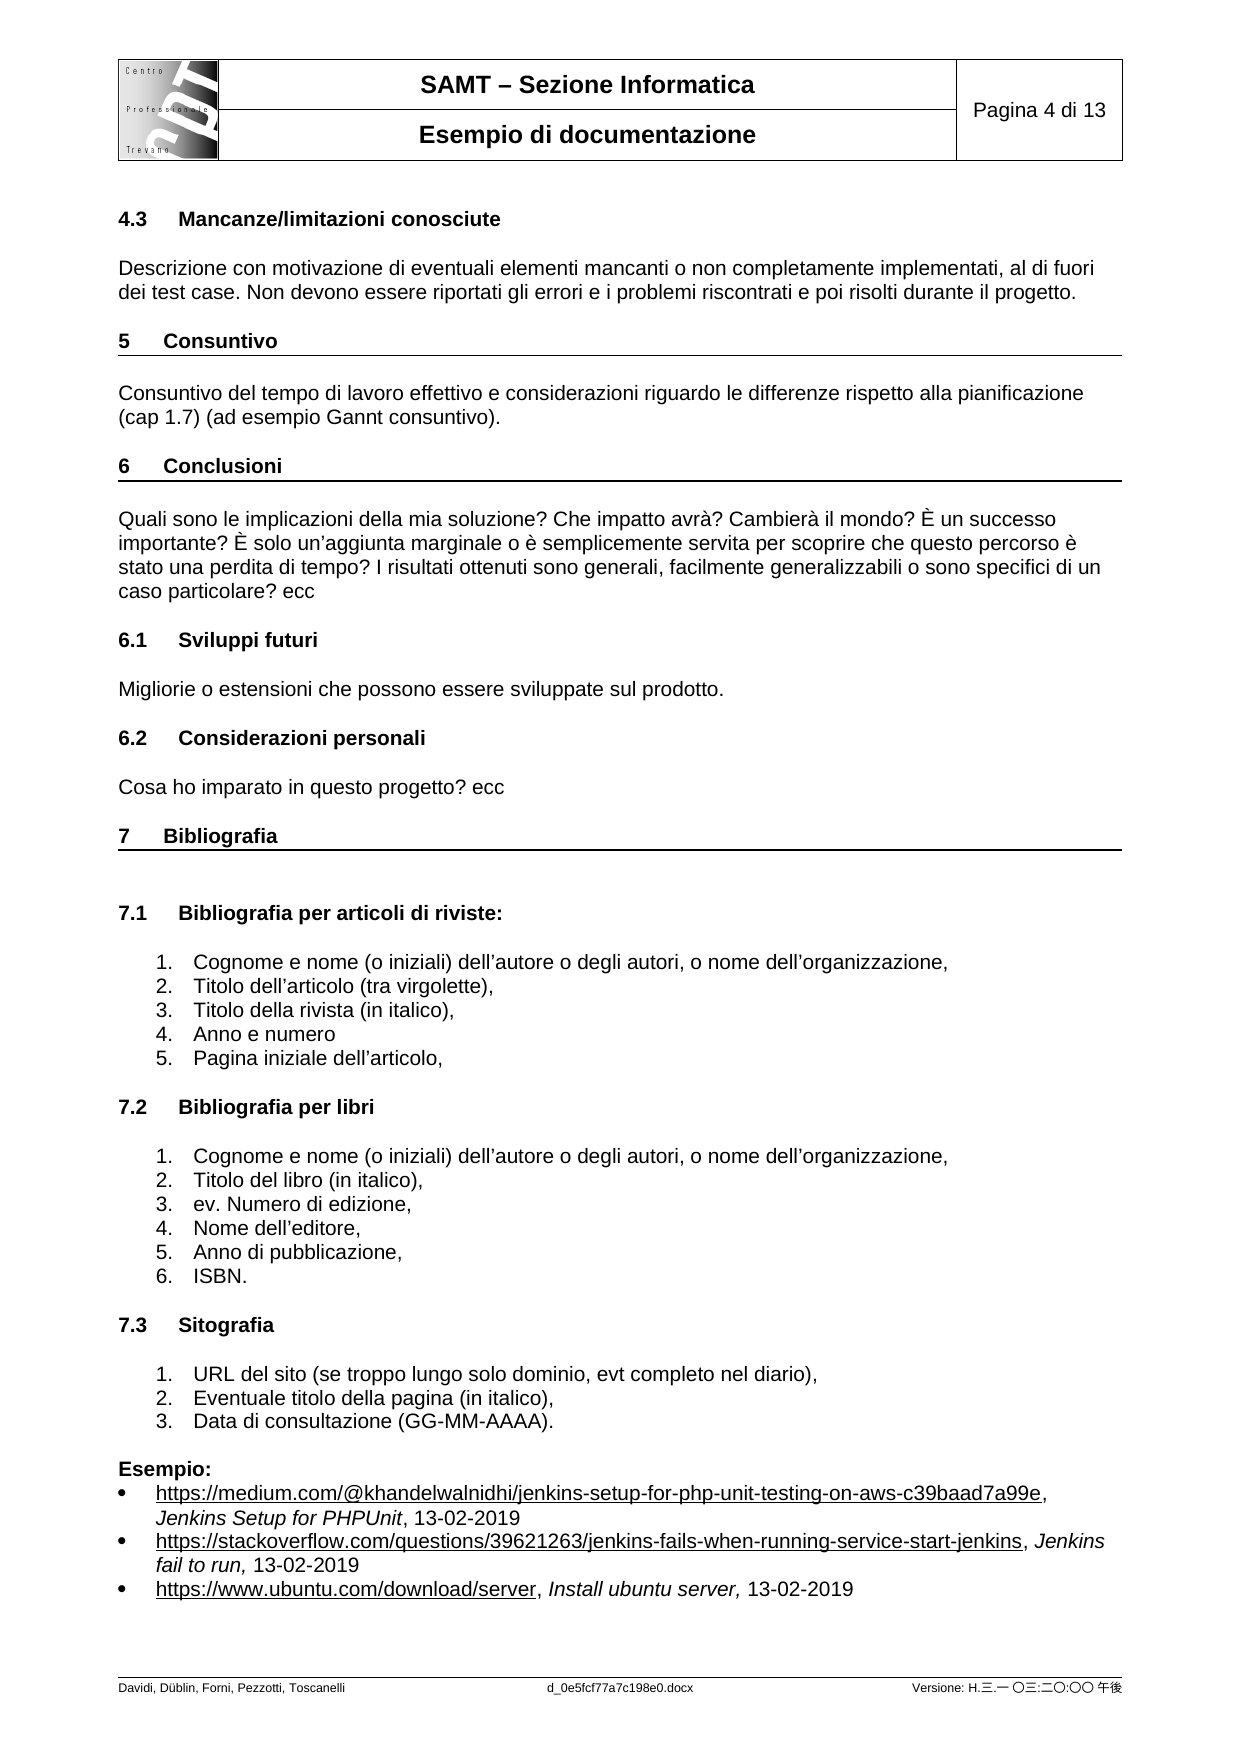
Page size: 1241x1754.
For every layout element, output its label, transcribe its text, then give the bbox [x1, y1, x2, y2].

list Cognome e nome (o iniziali) dell’autore o degli autori, o nome dell’organizzazione, [156, 950, 1122, 974]
subtitle Bibliografia per articoli di riviste: [118, 901, 1122, 925]
text Quali sono le implicazioni della mia soluzione? Che impatto avrà? Cambierà il mondo? È un successo importante? È solo un’aggiunta marginale o è semplicemente servita per scoprire che questo percorso è stato una perdita di tempo? I risultati ottenuti sono generali, facilmente generalizzabili o sono specifici di un caso particolare? ecc [118, 507, 1122, 603]
list https://stackoverflow.com/questions/39621263/jenkins-fails-when-running-service-start-jenkins, Jenkins fail to run, 13-02-2019 [118, 1529, 1122, 1577]
list Data di consultazione (GG-MM-AAAA). [156, 1409, 1122, 1433]
subtitle Sitografia [118, 1312, 1122, 1336]
text Esempio: [118, 1457, 1122, 1481]
list https://medium.com/@khandelwalnidhi/jenkins-setup-for-php-unit-testing-on-aws-c39baad7a99e, Jenkins Setup for PHPUnit, 13-02-2019 [118, 1481, 1122, 1529]
picture [118, 60, 218, 159]
list Pagina iniziale dell’articolo, [156, 1046, 1122, 1070]
list Anno di pubblicazione, [156, 1239, 1122, 1263]
subtitle Sviluppi futuri [118, 628, 1122, 652]
list ISBN. [156, 1263, 1122, 1287]
subtitle Consuntivo [118, 329, 1122, 355]
subtitle Conclusioni [118, 454, 1122, 480]
list Titolo del libro (in italico), [156, 1168, 1122, 1192]
list Anno e numero [156, 1022, 1122, 1046]
list https://www.ubuntu.com/download/server, Install ubuntu server, 13-02-2019 [118, 1577, 1122, 1601]
list Titolo dell’articolo (tra virgolette), [156, 974, 1122, 998]
text Descrizione con motivazione di eventuali elementi mancanti o non completamente implementati, al di fuori dei test case. Non devono essere riportati gli errori e i problemi riscontrati e poi risolti durante il progetto. [118, 256, 1122, 304]
text Cosa ho imparato in questo progetto? ecc [118, 774, 1122, 798]
subtitle Bibliografia [118, 823, 1122, 849]
list Titolo della rivista (in italico), [156, 998, 1122, 1022]
list URL del sito (se troppo lungo solo dominio, evt completo nel diario), [156, 1361, 1122, 1385]
text Consuntivo del tempo di lavoro effettivo e considerazioni riguardo le differenze rispetto alla pianificazione (cap 1.7) (ad esempio Gannt consuntivo). [118, 381, 1122, 429]
list Eventuale titolo della pagina (in italico), [156, 1385, 1122, 1409]
list ev. Numero di edizione, [156, 1192, 1122, 1216]
list Nome dell’editore, [156, 1216, 1122, 1239]
subtitle Mancanze/limitazioni conosciute [118, 207, 1122, 231]
text Migliorie o estensioni che possono essere sviluppate sul prodotto. [118, 677, 1122, 701]
subtitle Considerazioni personali [118, 726, 1122, 749]
list Cognome e nome (o iniziali) dell’autore o degli autori, o nome dell’organizzazione, [156, 1144, 1122, 1168]
subtitle Bibliografia per libri [118, 1095, 1122, 1119]
